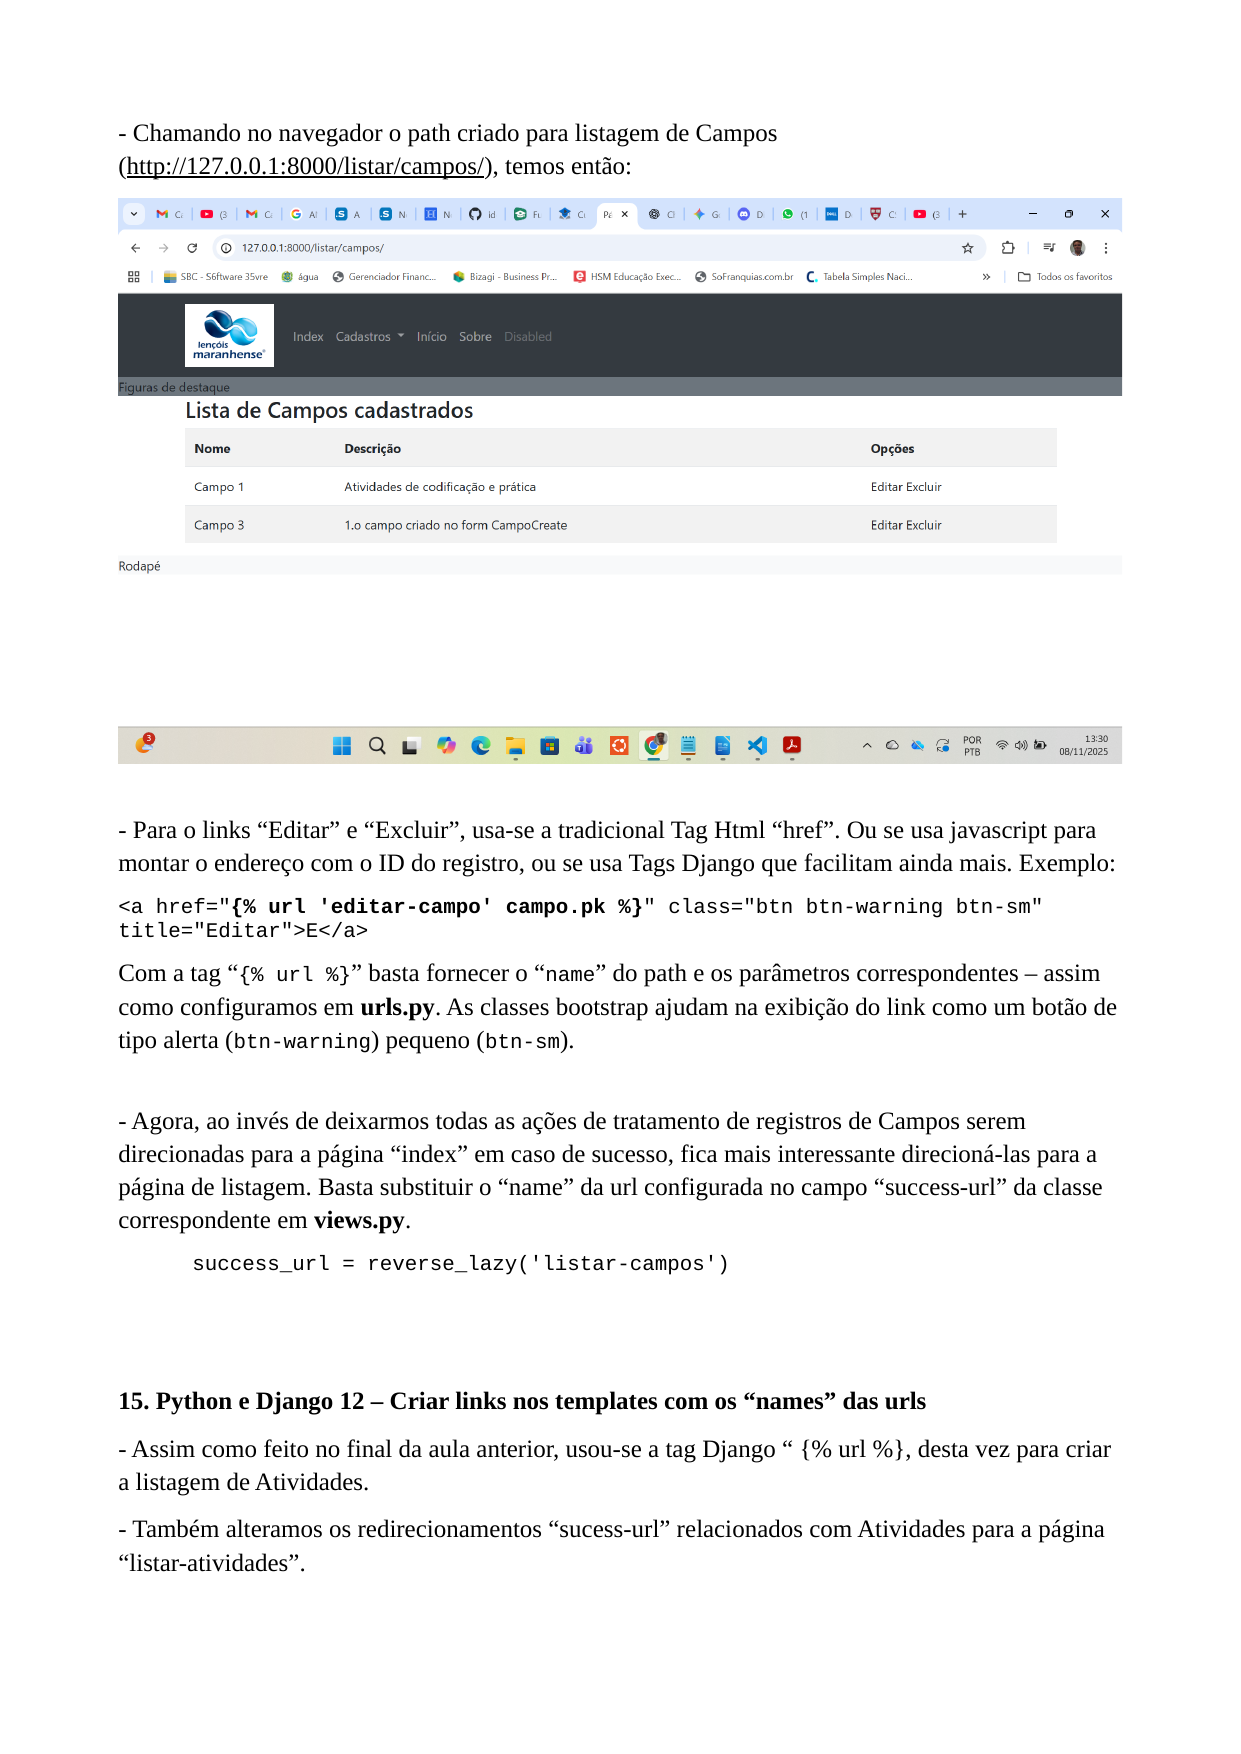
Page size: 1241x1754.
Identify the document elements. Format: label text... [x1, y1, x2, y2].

text 15. Python e Django 12 – Criar links nos templates com os “names” das urls [118, 1386, 1122, 1415]
text <a href="{% url 'editar-campo' campo.pk %}" class="btn btn-warning btn-sm" title="Editar">E</a> [118, 896, 1122, 943]
text success_url = reverse_lazy('listar-campos') [118, 1253, 1122, 1277]
text - Agora, ao invés de deixarmos todas as ações de tratamento de registros de Campos serem direcionadas para a página “index” em caso de sucesso, fica mais interessante direcioná-las para a página de listagem. Basta substituir o “name” da url configurada no campo “success-url” da classe correspondente em views.py. [118, 1073, 1122, 1234]
text - Também alteramos os redirecionamentos “sucess-url” relacionados com Atividades para a página “listar-atividades”. [118, 1514, 1122, 1576]
text Com a tag “{% url %}” basta fornecer o “name” do path e os parâmetros correspondentes – assim como configuramos em urls.py. As classes bootstrap ajudam na exibição do link como um botão de tipo alerta (btn-warning) pequeno (btn-sm). [118, 958, 1122, 1054]
text - Para o links “Editar” e “Excluir”, usa-se a tradicional Tag Html “href”. Ou se usa javascript para montar o endereço com o ID do registro, ou se usa Tags Django que facilitam ainda mais. Exemplo: [118, 782, 1122, 877]
picture [118, 198, 1123, 764]
text - Assim como feito no final da aula anterior, usou-se a tag Django “ {% url %}, desta vez para criar a listagem de Atividades. [118, 1434, 1122, 1496]
text - Chamando no navegador o path criado para listagem de Campos (http://127.0.0.1:8000/listar/campos/), temos então: [118, 118, 1122, 180]
